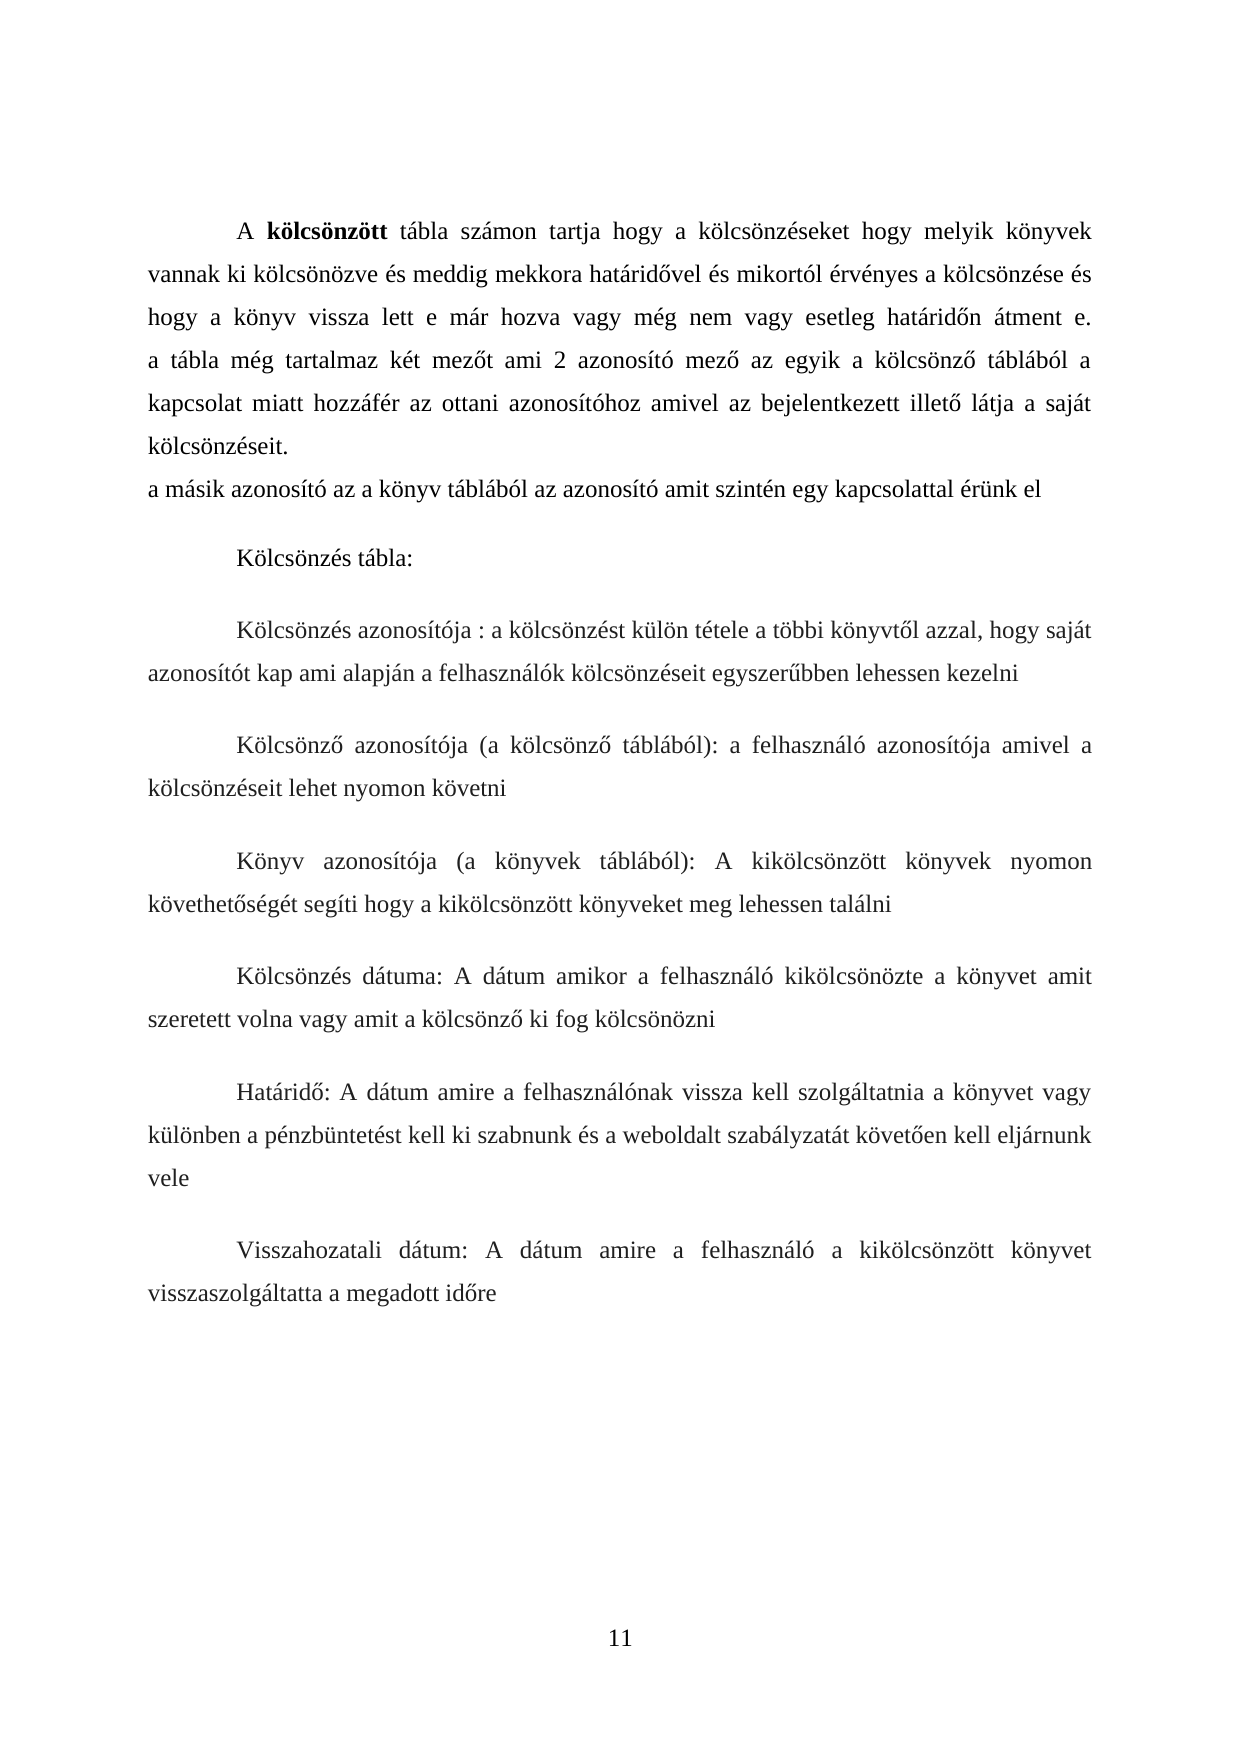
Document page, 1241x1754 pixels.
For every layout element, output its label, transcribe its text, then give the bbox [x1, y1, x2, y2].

text Határidő: A dátum amire a felhasználónak vissza kell szolgáltatnia a könyvet vagy különben a pénzbüntetést kell ki szabnunk és a weboldalt szabályzatát követően kell eljárnunk vele [148, 1077, 1093, 1192]
text Kölcsönzés tábla: [148, 543, 1093, 571]
text Könyv azonosítója (a könyvek táblából): A kikölcsönzött könyvek nyomon követhetőségét segíti hogy a kikölcsönzött könyveket meg lehessen találni [148, 846, 1093, 918]
text Kölcsönző azonosítója (a kölcsönző táblából): a felhasználó azonosítója amivel a kölcsönzéseit lehet nyomon követni [148, 730, 1093, 802]
text Visszahozatali dátum: A dátum amire a felhasználó a kikölcsönzött könyvet visszaszolgáltatta a megadott időre [148, 1235, 1093, 1307]
text A kölcsönzött tábla számon tartja hogy a kölcsönzéseket hogy melyik könyvek vannak ki kölcsönözve és meddig mekkora határidővel és mikortól érvényes a kölcsönzése és hogy a könyv vissza lett e már hozva vagy még nem vagy esetleg határidőn átment e. a tábla még tartalmaz két mezőt ami 2 azonosító mező az egyik a kölcsönző táblából a kapcsolat miatt hozzáfér az ottani azonosítóhoz amivel az bejelentkezett illető látja a saját kölcsönzéseit. a másik azonosító az a könyv táblából az azonosító amit szintén egy kapcsolattal érünk el [148, 216, 1093, 503]
text Kölcsönzés dátuma: A dátum amikor a felhasználó kikölcsönözte a könyvet amit szeretett volna vagy amit a kölcsönző ki fog kölcsönözni [148, 961, 1093, 1033]
text Kölcsönzés azonosítója : a kölcsönzést külön tétele a többi könyvtől azzal, hogy saját azonosítót kap ami alapján a felhasználók kölcsönzéseit egyszerűbben lehessen kezelni [148, 615, 1093, 687]
